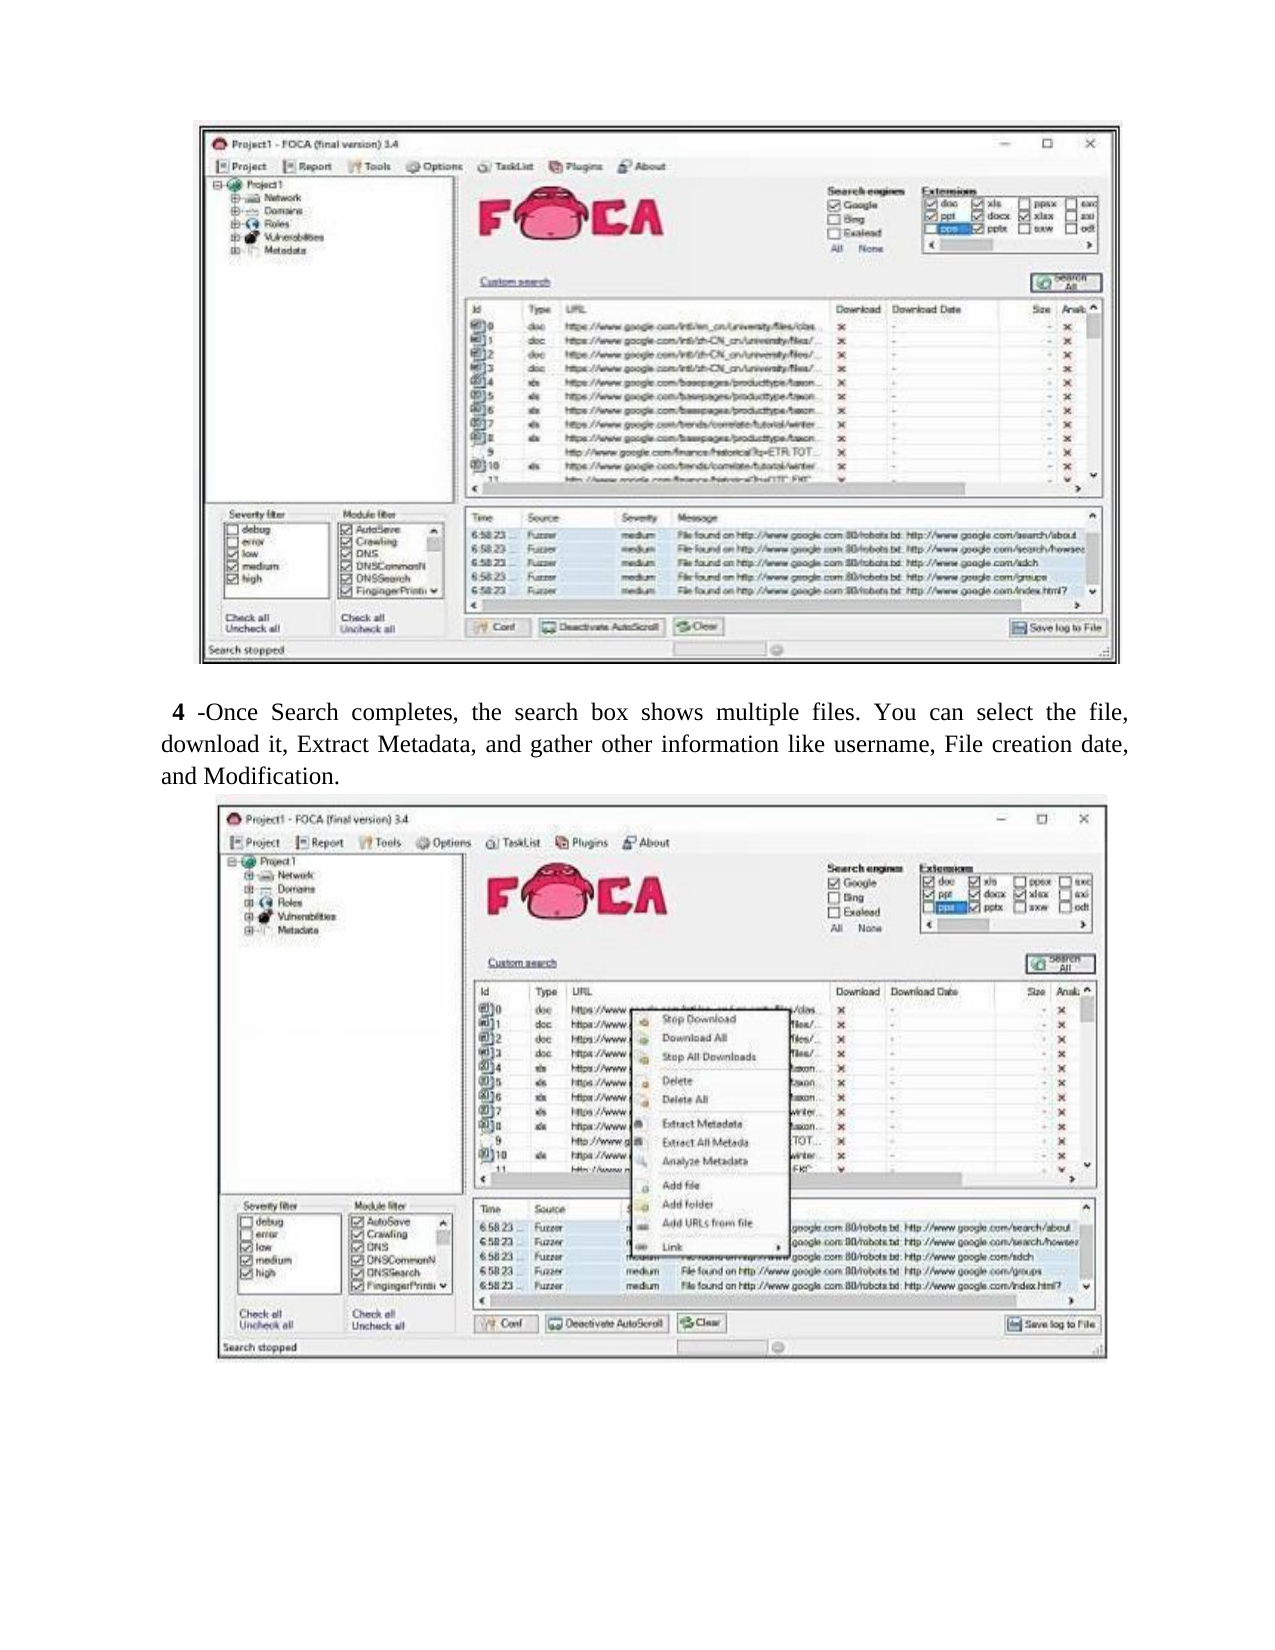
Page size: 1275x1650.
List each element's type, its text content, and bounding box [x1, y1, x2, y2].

picture [192, 120, 1123, 664]
picture [215, 794, 1108, 1363]
text 4 -Once Search completes, the search box shows multiple files. You can select the file, download it, Extract Metadata, and gather other information like username, File creation date, and Modification. [161, 697, 1130, 790]
